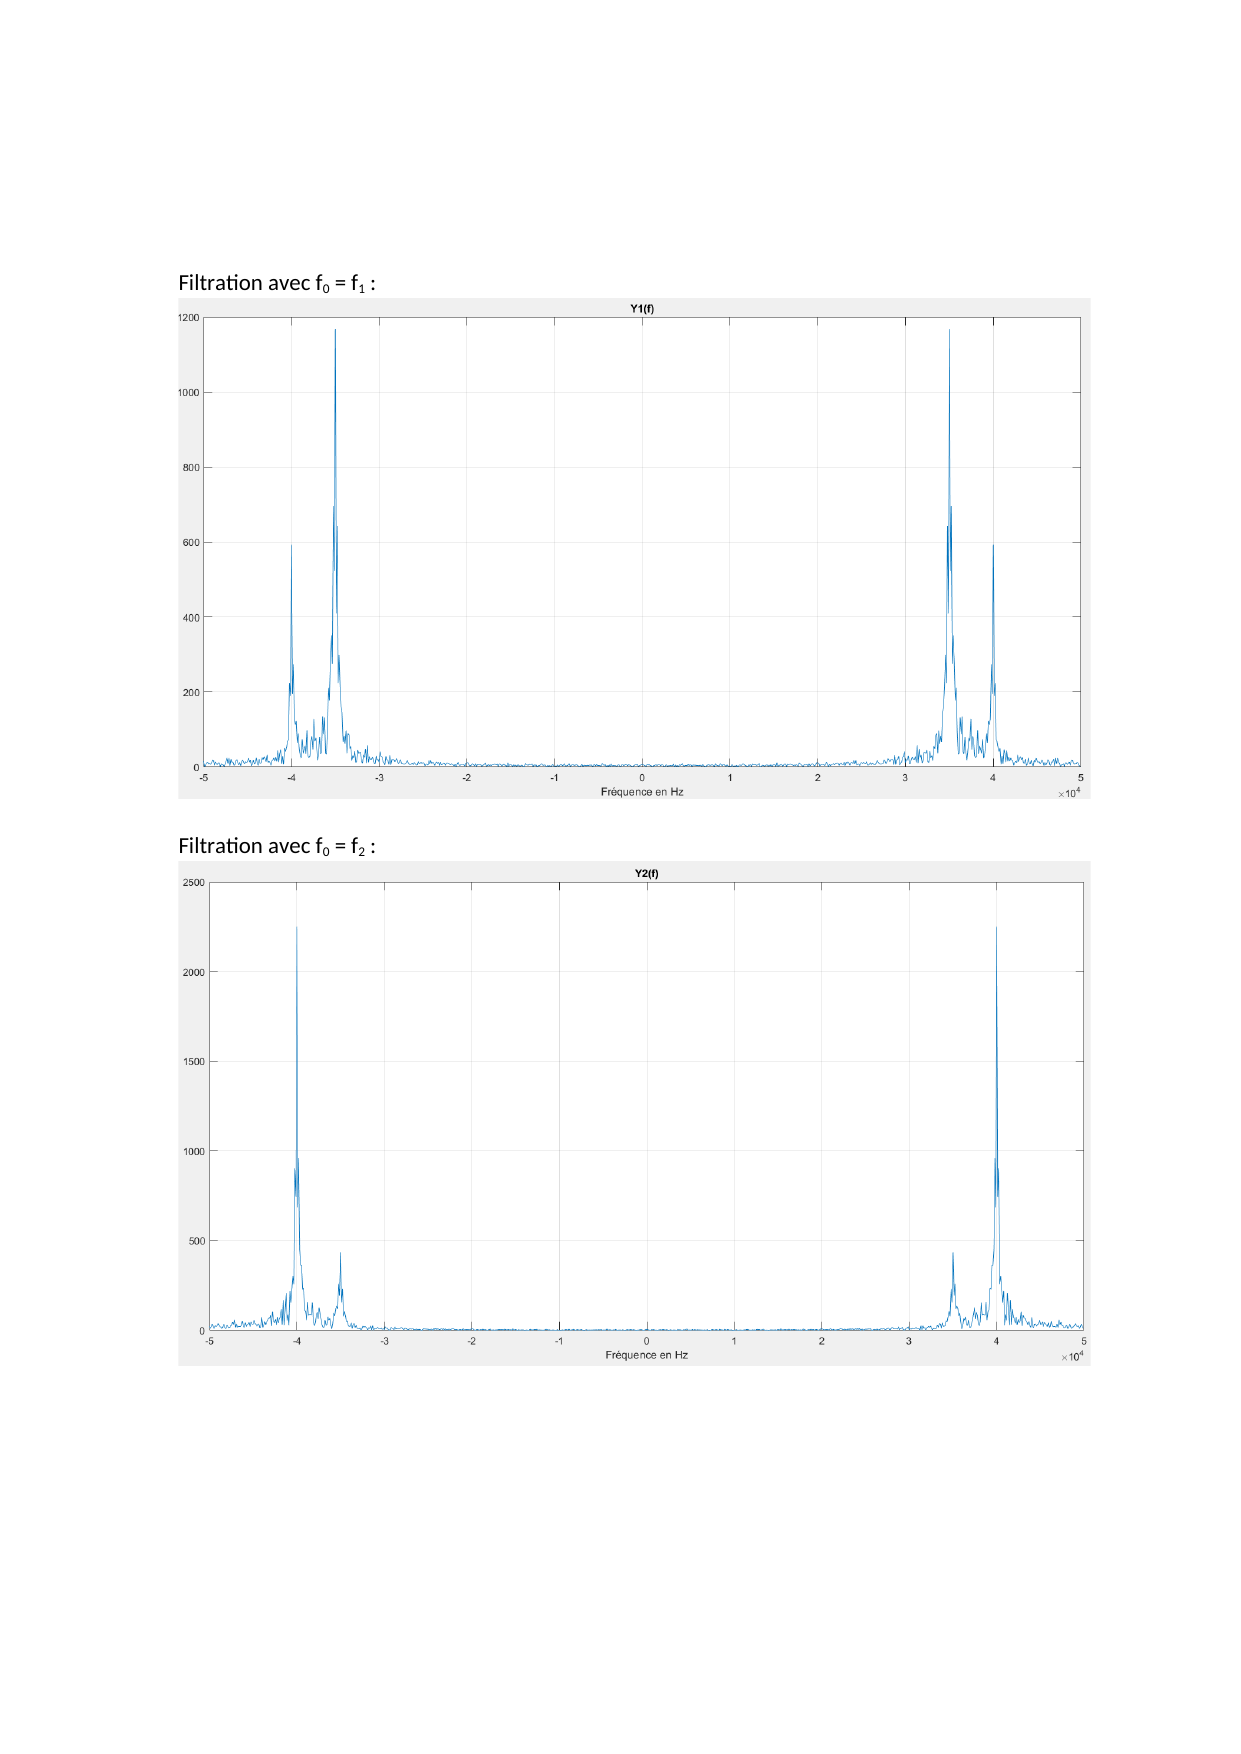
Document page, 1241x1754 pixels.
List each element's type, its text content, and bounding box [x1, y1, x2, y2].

list Filtration avec f0 = f1 : [148, 268, 1093, 296]
picture [178, 298, 1091, 799]
list Filtration avec f0 = f2 : [148, 831, 1093, 859]
picture [178, 861, 1091, 1366]
